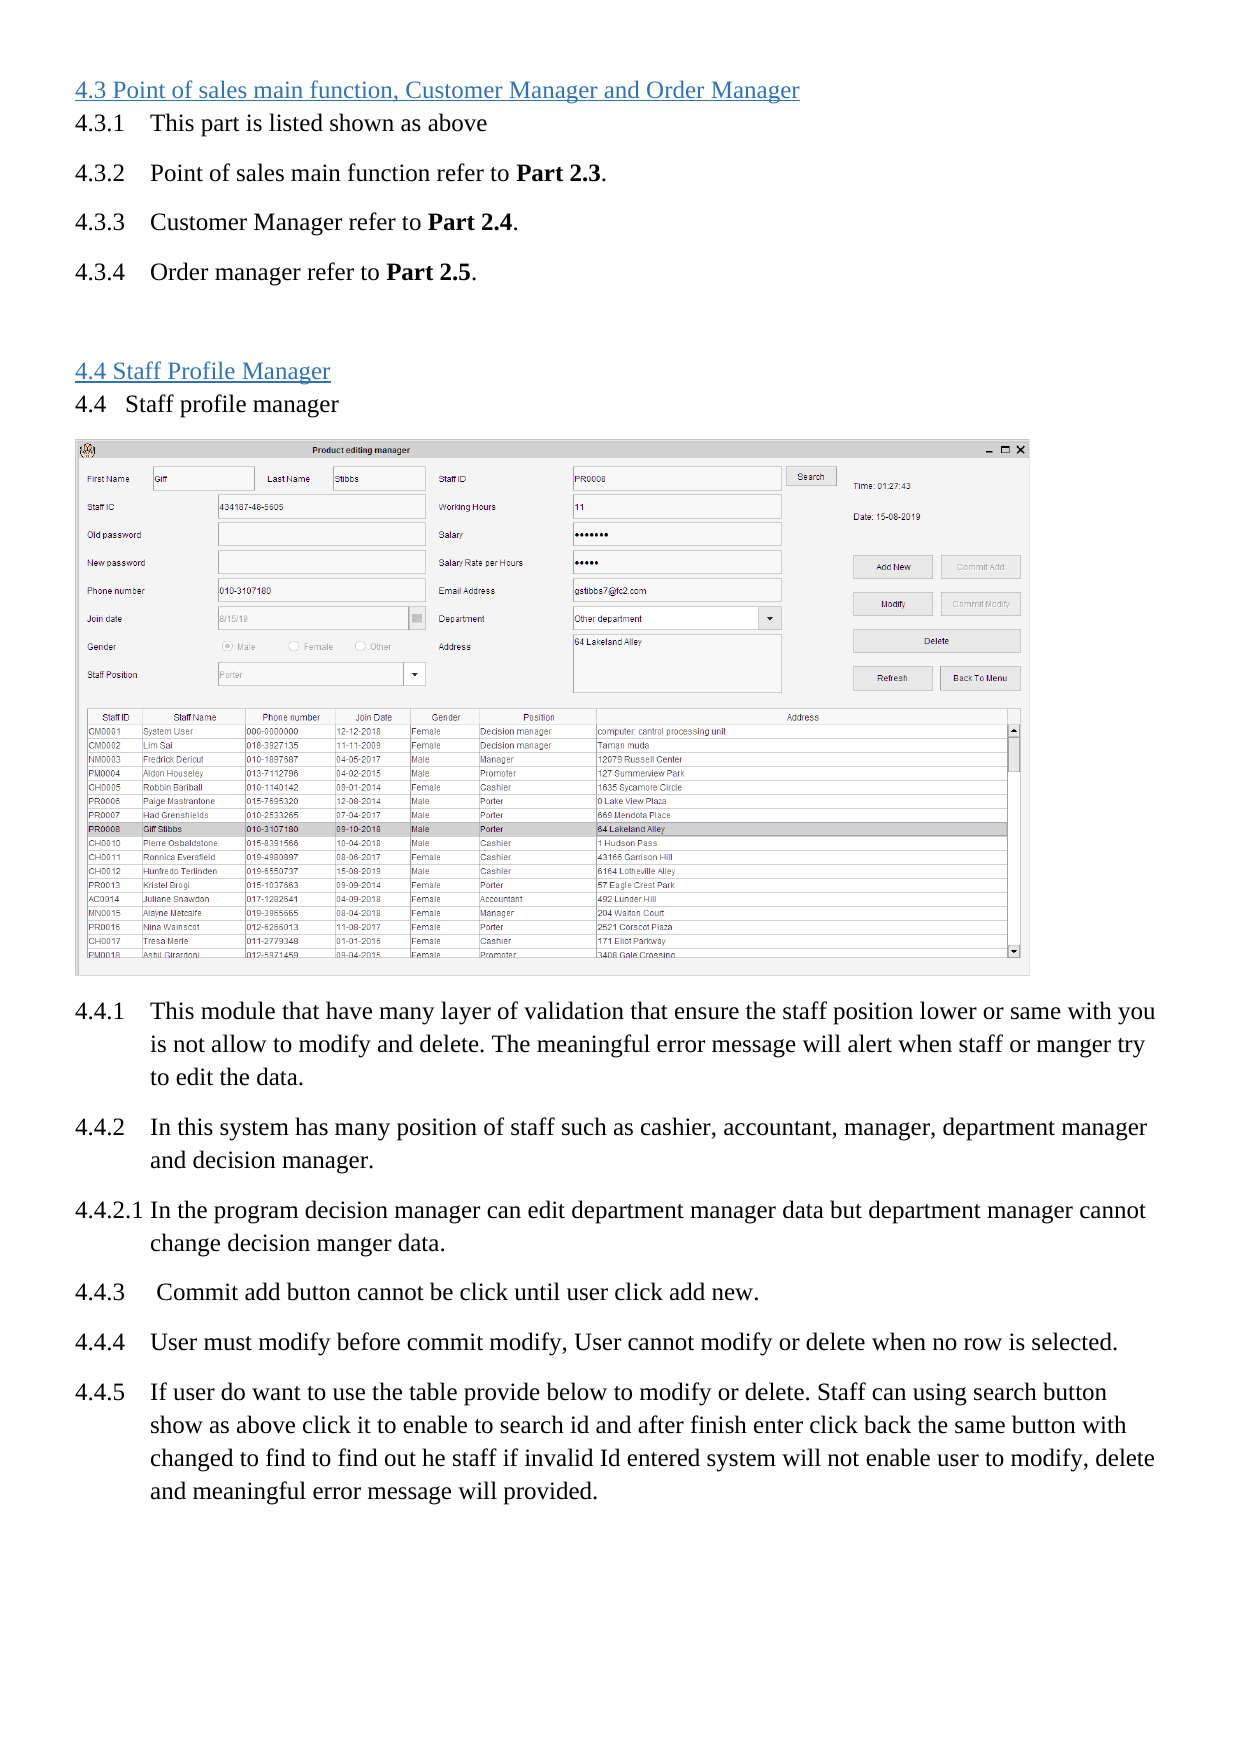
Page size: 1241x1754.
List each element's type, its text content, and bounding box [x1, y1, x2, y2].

list Order manager refer to Part 2.5. [75, 257, 1165, 286]
list User must modify before commit modify, User cannot modify or delete when no row is selected. [75, 1327, 1165, 1356]
list Commit add button cannot be click until user click add new. [75, 1277, 1165, 1306]
list Point of sales main function refer to Part 2.3. [75, 158, 1165, 186]
subtitle 4.4 Staff Profile Manager [75, 356, 1165, 385]
list In the program decision manager can edit department manager data but department manager cannot change decision manger data. [75, 1195, 1165, 1257]
list This module that have many layer of validation that ensure the staff position lower or same with you is not allow to modify and delete. The meaningful error message will alert when staff or manger try to edit the data. [75, 996, 1165, 1091]
list Customer Manager refer to Part 2.4. [75, 207, 1165, 236]
picture [75, 439, 1030, 976]
list In this system has many position of staff such as cashier, accountant, manager, department manager and decision manager. [75, 1112, 1165, 1174]
list This part is listed shown as above [75, 108, 1165, 137]
subtitle 4.3 Point of sales main function, Customer Manager and Order Manager [75, 75, 1165, 104]
list If user do want to use the table provide below to modify or delete. Staff can using search button show as above click it to enable to search id and after finish enter click back the same button with changed to find to find out he staff if invalid Id entered system will not enable user to modify, delete and meaningful error message will provided. [75, 1377, 1165, 1505]
list Staff profile manager [75, 389, 1165, 418]
